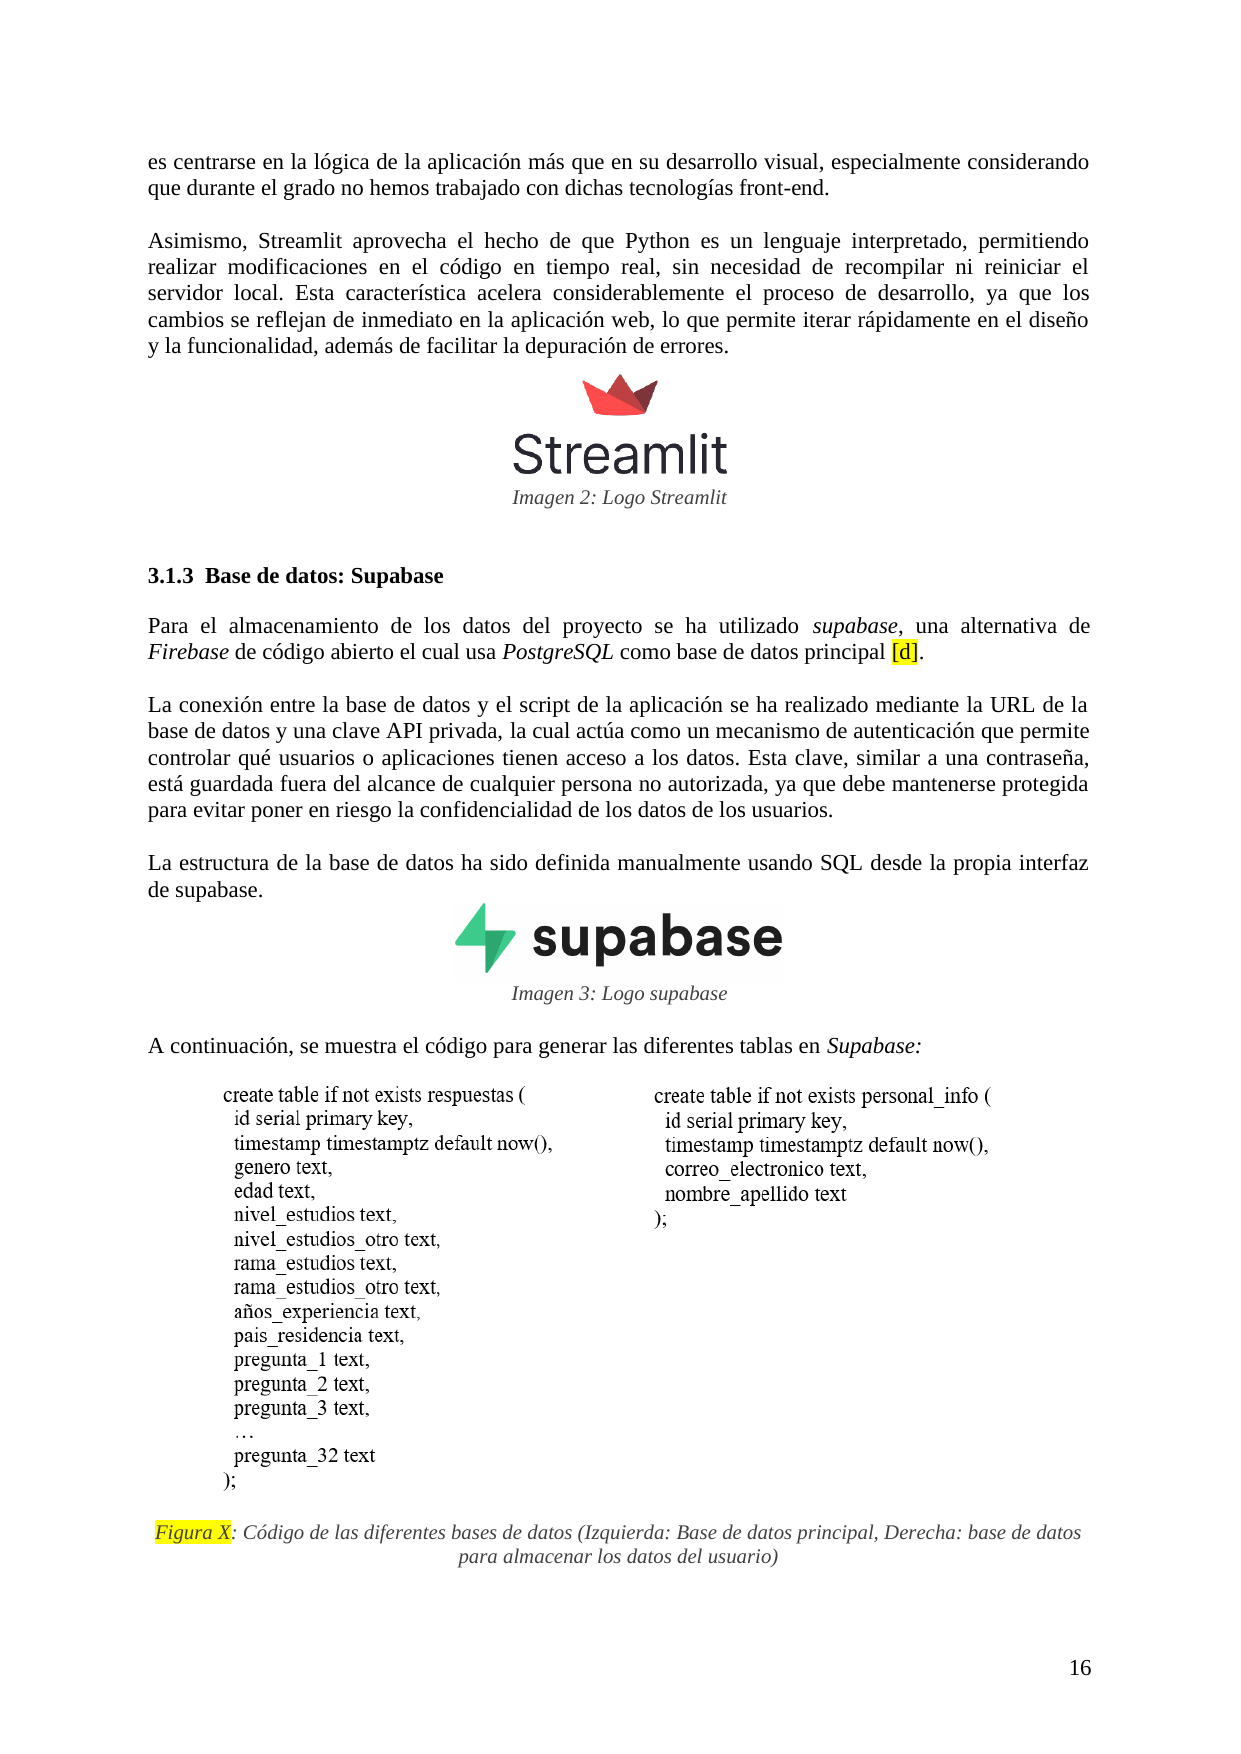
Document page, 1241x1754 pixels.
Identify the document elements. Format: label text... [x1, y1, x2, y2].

text Para el almacenamiento de los datos del proyecto se ha utilizado supabase, una alternativa de Firebase de código abierto el cual usa PostgreSQL como base de datos principal [d]. [148, 612, 1091, 665]
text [148, 148, 1091, 200]
text A continuación, se muestra el código para generar las diferentes tablas en Supabase: [148, 1032, 1091, 1058]
picture [483, 358, 756, 485]
subtitle 3.1.3 Base de datos: Supabase [148, 562, 1091, 588]
text Imagen 2: Logo Streamlit [148, 485, 1091, 509]
text La estructura de la base de datos ha sido definida manualmente usando SQL desde la propia interfaz de supabase. [148, 849, 1091, 902]
picture [645, 1085, 997, 1242]
picture [453, 902, 786, 982]
text Imagen 3: Logo supabase [148, 981, 1091, 1005]
text Asimismo, Streamlit aprovecha el hecho de que Python es un lenguaje interpretado, permitiendo realizar modificaciones en el código en tiempo real, sin necesidad de recompilar ni reiniciar el servidor local. Esta característica acelera considerablemente el proceso de desarrollo, ya que los cambios se reflejan de inmediato en la aplicación web, lo que permite iterar rápidamente en el diseño y la funcionalidad, además de facilitar la depuración de errores. [148, 227, 1091, 358]
text Figura X: Código de las diferentes bases de datos (Izquierda: Base de datos principal, Derecha: base de datos para almacenar los datos del usuario) [148, 1520, 1091, 1568]
text La conexión entre la base de datos y el script de la aplicación se ha realizado mediante la URL de la base de datos y una clave API privada, la cual actúa como un mecanismo de autenticación que permite controlar qué usuarios o aplicaciones tienen acceso a los datos. Esta clave, similar a una contraseña, está guardada fuera del alcance de cualquier persona no autorizada, ya que debe mantenerse protegida para evitar poner en riesgo la confidencialidad de los datos de los usuarios. [148, 691, 1091, 823]
picture [217, 1084, 558, 1494]
